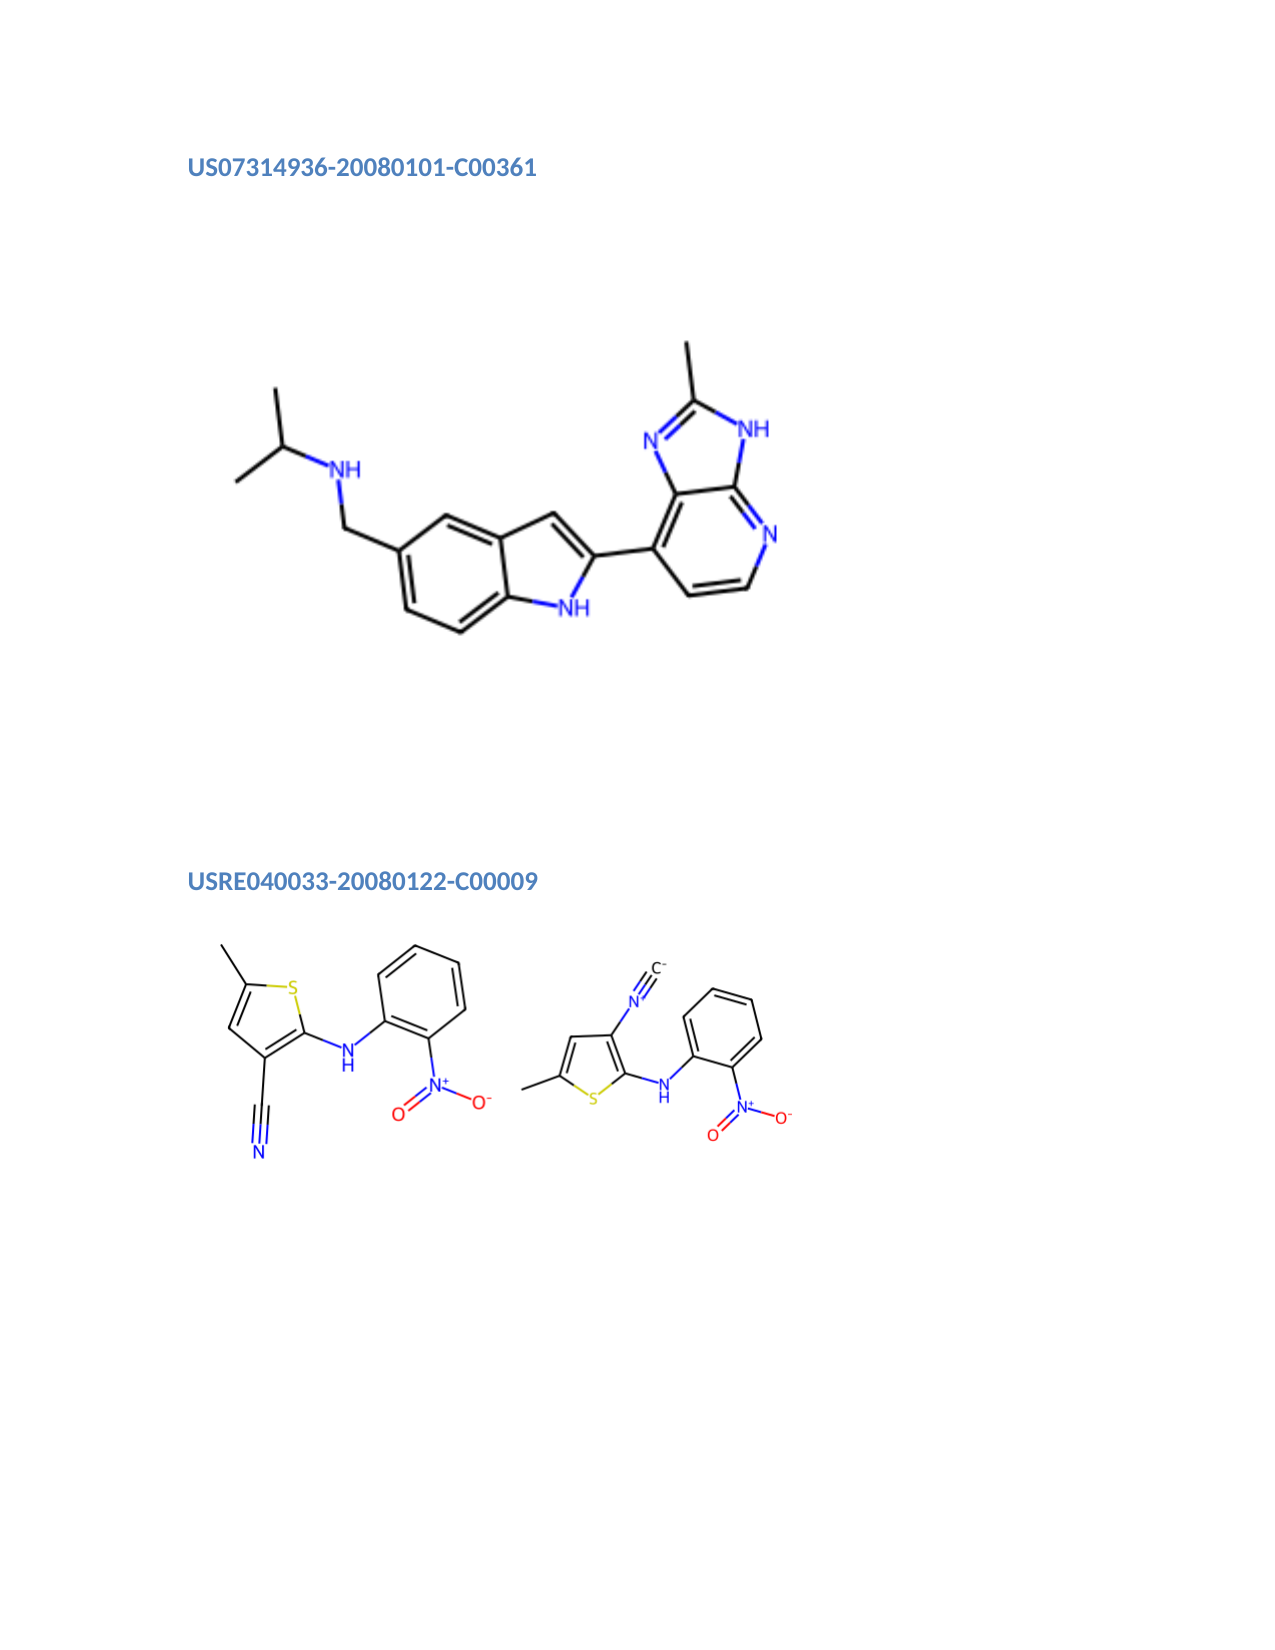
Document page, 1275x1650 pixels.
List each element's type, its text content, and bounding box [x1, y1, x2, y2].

subtitle USRE040033-20080122-C00009 [187, 864, 1087, 897]
picture [206, 187, 807, 788]
picture [206, 901, 807, 1202]
subtitle US07314936-20080101-C00361 [187, 150, 1087, 183]
